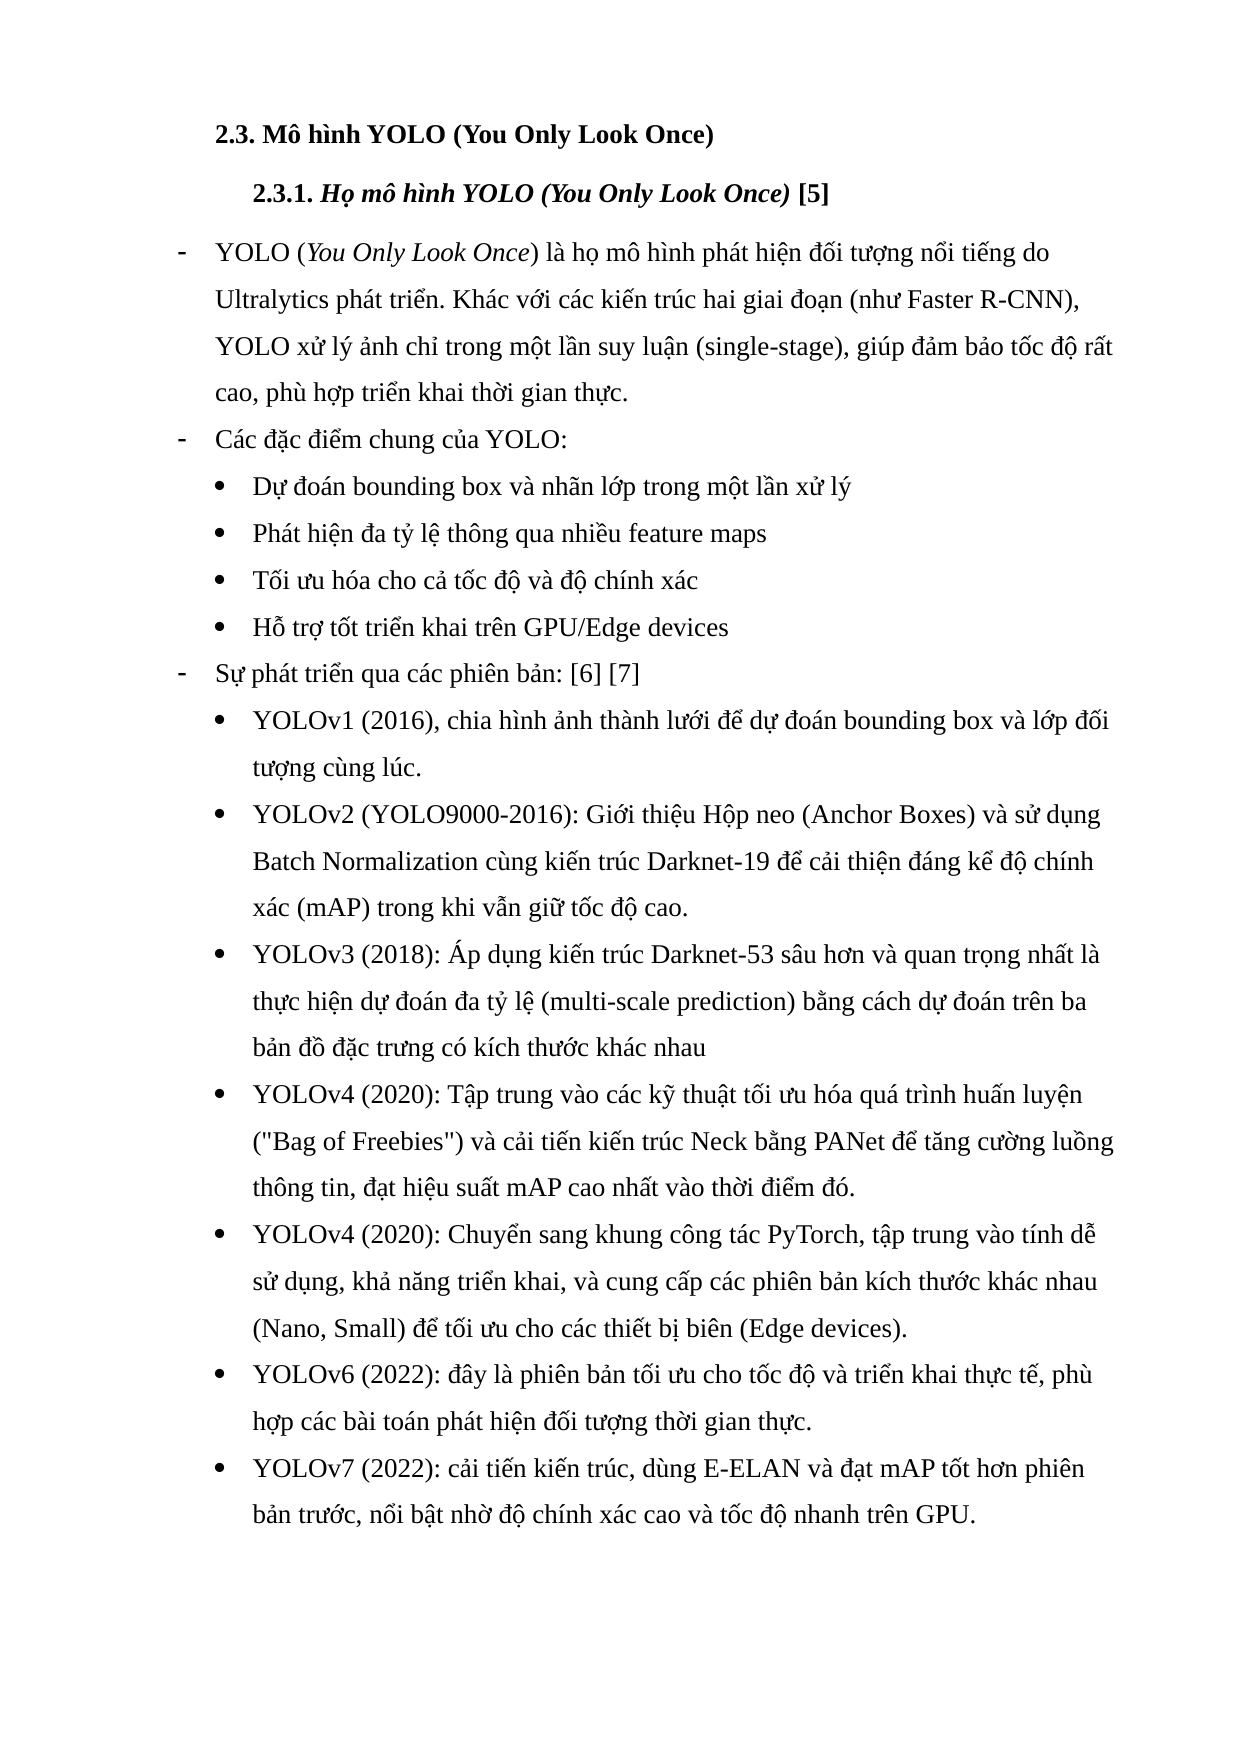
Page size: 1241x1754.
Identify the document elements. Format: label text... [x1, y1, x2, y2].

list YOLOv2 (YOLO9000-2016): Giới thiệu Hộp neo (Anchor Boxes) và sử dụng Batch Normalization cùng kiến trúc Darknet-19 để cải thiện đáng kể độ chính xác (mAP) trong khi vẫn giữ tốc độ cao. [215, 798, 1122, 922]
subtitle Mô hình YOLO (You Only Look Once) [215, 118, 1122, 149]
list YOLOv4 (2020): Chuyển sang khung công tác PyTorch, tập trung vào tính dễ sử dụng, khả năng triển khai, và cung cấp các phiên bản kích thước khác nhau (Nano, Small) để tối ưu cho các thiết bị biên (Edge devices). [215, 1218, 1122, 1343]
subtitle Họ mô hình YOLO (You Only Look Once) [252, 177, 1122, 208]
list Các đặc điểm chung của YOLO: [177, 423, 1122, 454]
list Tối ưu hóa cho cả tốc độ và độ chính xác [215, 564, 1122, 595]
list YOLOv4 (2020): Tập trung vào các kỹ thuật tối ưu hóa quá trình huấn luyện ("Bag of Freebies") và cải tiến kiến trúc Neck bằng PANet để tăng cường luồng thông tin, đạt hiệu suất mAP cao nhất vào thời điểm đó. [215, 1078, 1122, 1203]
list YOLOv6 (2022): đây là phiên bản tối ưu cho tốc độ và triển khai thực tế, phù hợp các bài toán phát hiện đối tượng thời gian thực. [215, 1358, 1122, 1436]
list Hỗ trợ tốt triển khai trên GPU/Edge devices [215, 611, 1122, 642]
list YOLOv1 (2016), chia hình ảnh thành lưới để dự đoán bounding box và lớp đối tượng cùng lúc. [215, 704, 1122, 782]
list YOLO (You Only Look Once) là họ mô hình phát hiện đối tượng nổi tiếng do Ultralytics phát triển. Khác với các kiến trúc hai giai đoạn (như Faster R-CNN), YOLO xử lý ảnh chỉ trong một lần suy luận (single-stage), giúp đảm bảo tốc độ rất cao, phù hợp triển khai thời gian thực. [177, 236, 1122, 408]
list Phát hiện đa tỷ lệ thông qua nhiều feature maps [215, 517, 1122, 548]
list YOLOv7 (2022): cải tiến kiến trúc, dùng E-ELAN và đạt mAP tốt hơn phiên bản trước, nổi bật nhờ độ chính xác cao và tốc độ nhanh trên GPU. [215, 1452, 1122, 1530]
list YOLOv3 (2018): Áp dụng kiến trúc Darknet-53 sâu hơn và quan trọng nhất là thực hiện dự đoán đa tỷ lệ (multi-scale prediction) bằng cách dự đoán trên ba bản đồ đặc trưng có kích thước khác nhau [215, 938, 1122, 1063]
list Dự đoán bounding box và nhãn lớp trong một lần xử lý [215, 470, 1122, 501]
list Sự phát triển qua các phiên bản: [177, 658, 1122, 689]
